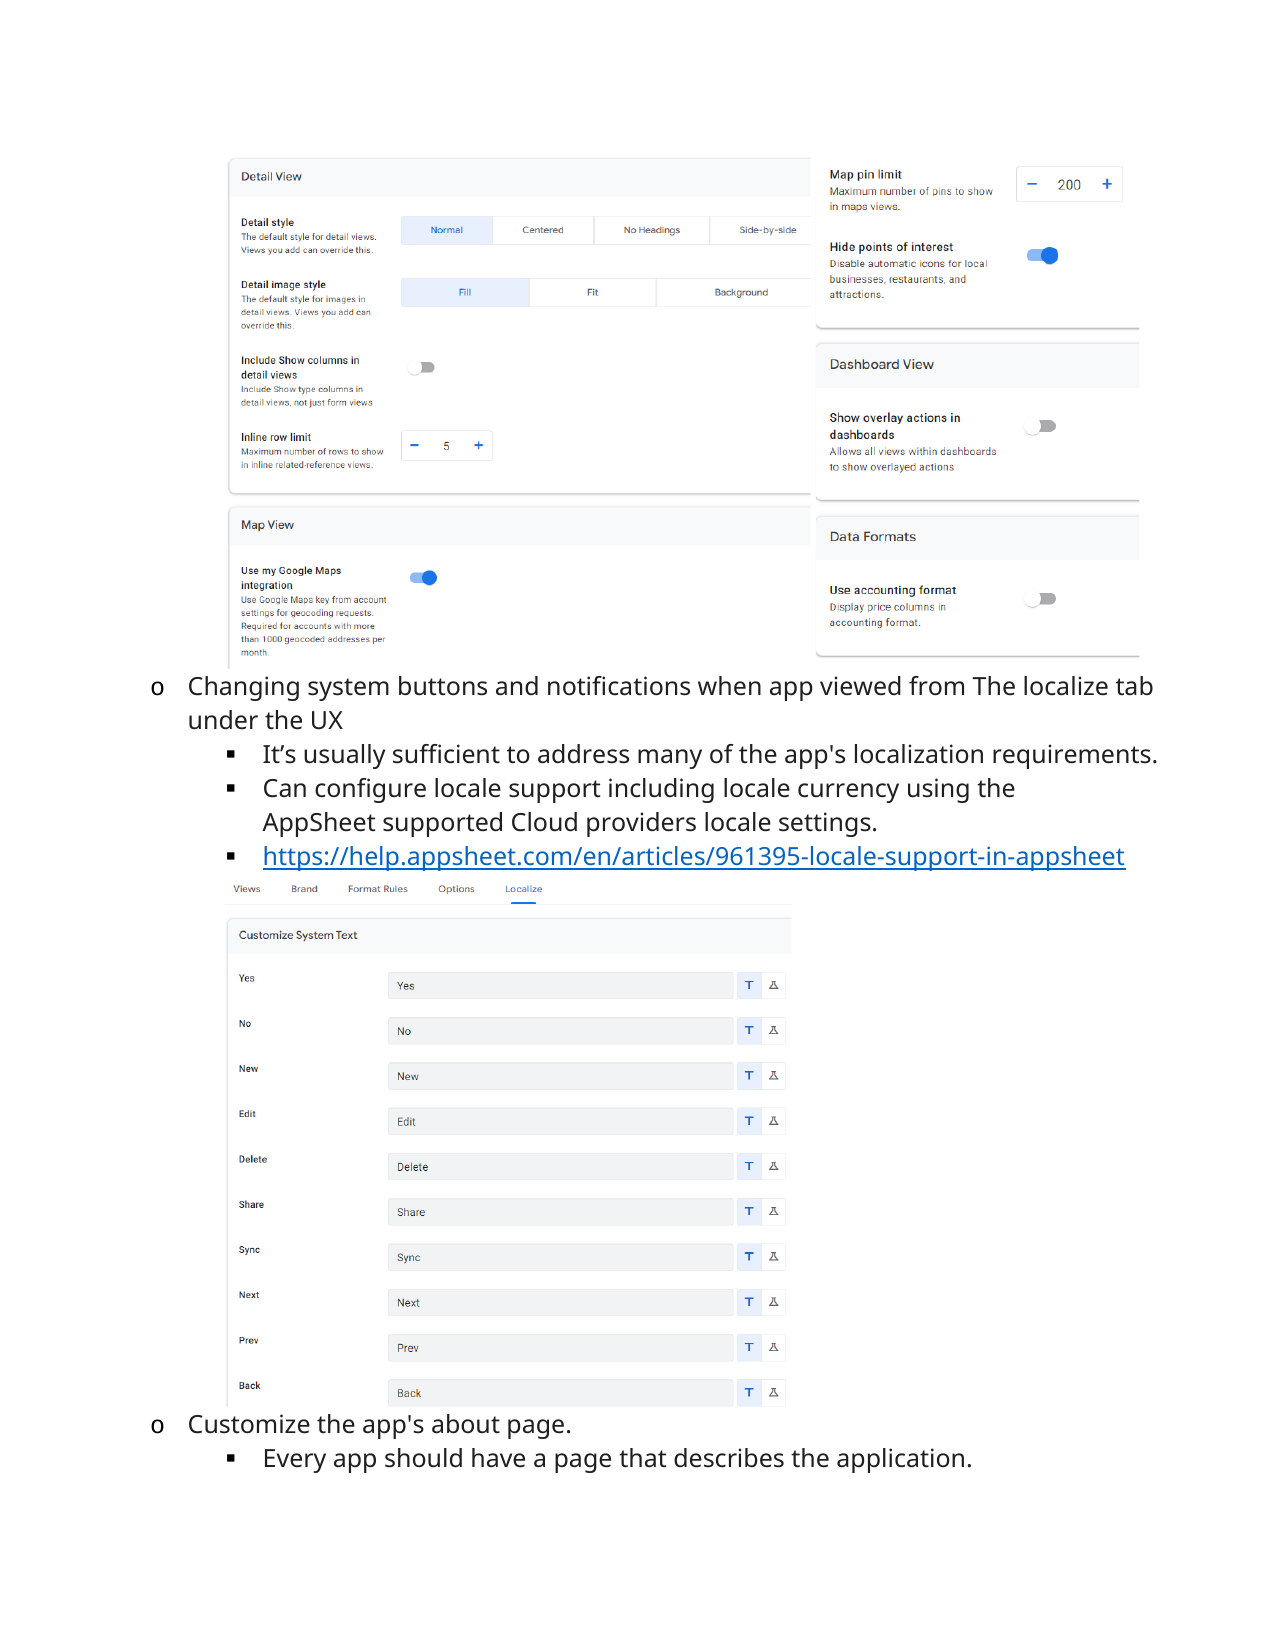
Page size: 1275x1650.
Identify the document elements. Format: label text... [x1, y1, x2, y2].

picture [225, 873, 792, 1407]
list https://help.appsheet.com/en/articles/961395-locale-support-in-appsheet [225, 839, 1209, 873]
list Changing system buttons and notifications when app viewed from The localize tab under the UX [150, 668, 1209, 737]
list It’s usually sufficient to address many of the app's localization requirements. [225, 737, 1209, 771]
list Can configure locale support including locale currency using the AppSheet supported Cloud providers locale settings. [225, 771, 1209, 839]
list Customize the app's about page. [150, 1406, 1209, 1441]
picture [225, 153, 811, 669]
list Every app should have a page that describes the application. [225, 1441, 1209, 1474]
picture [815, 150, 1140, 669]
